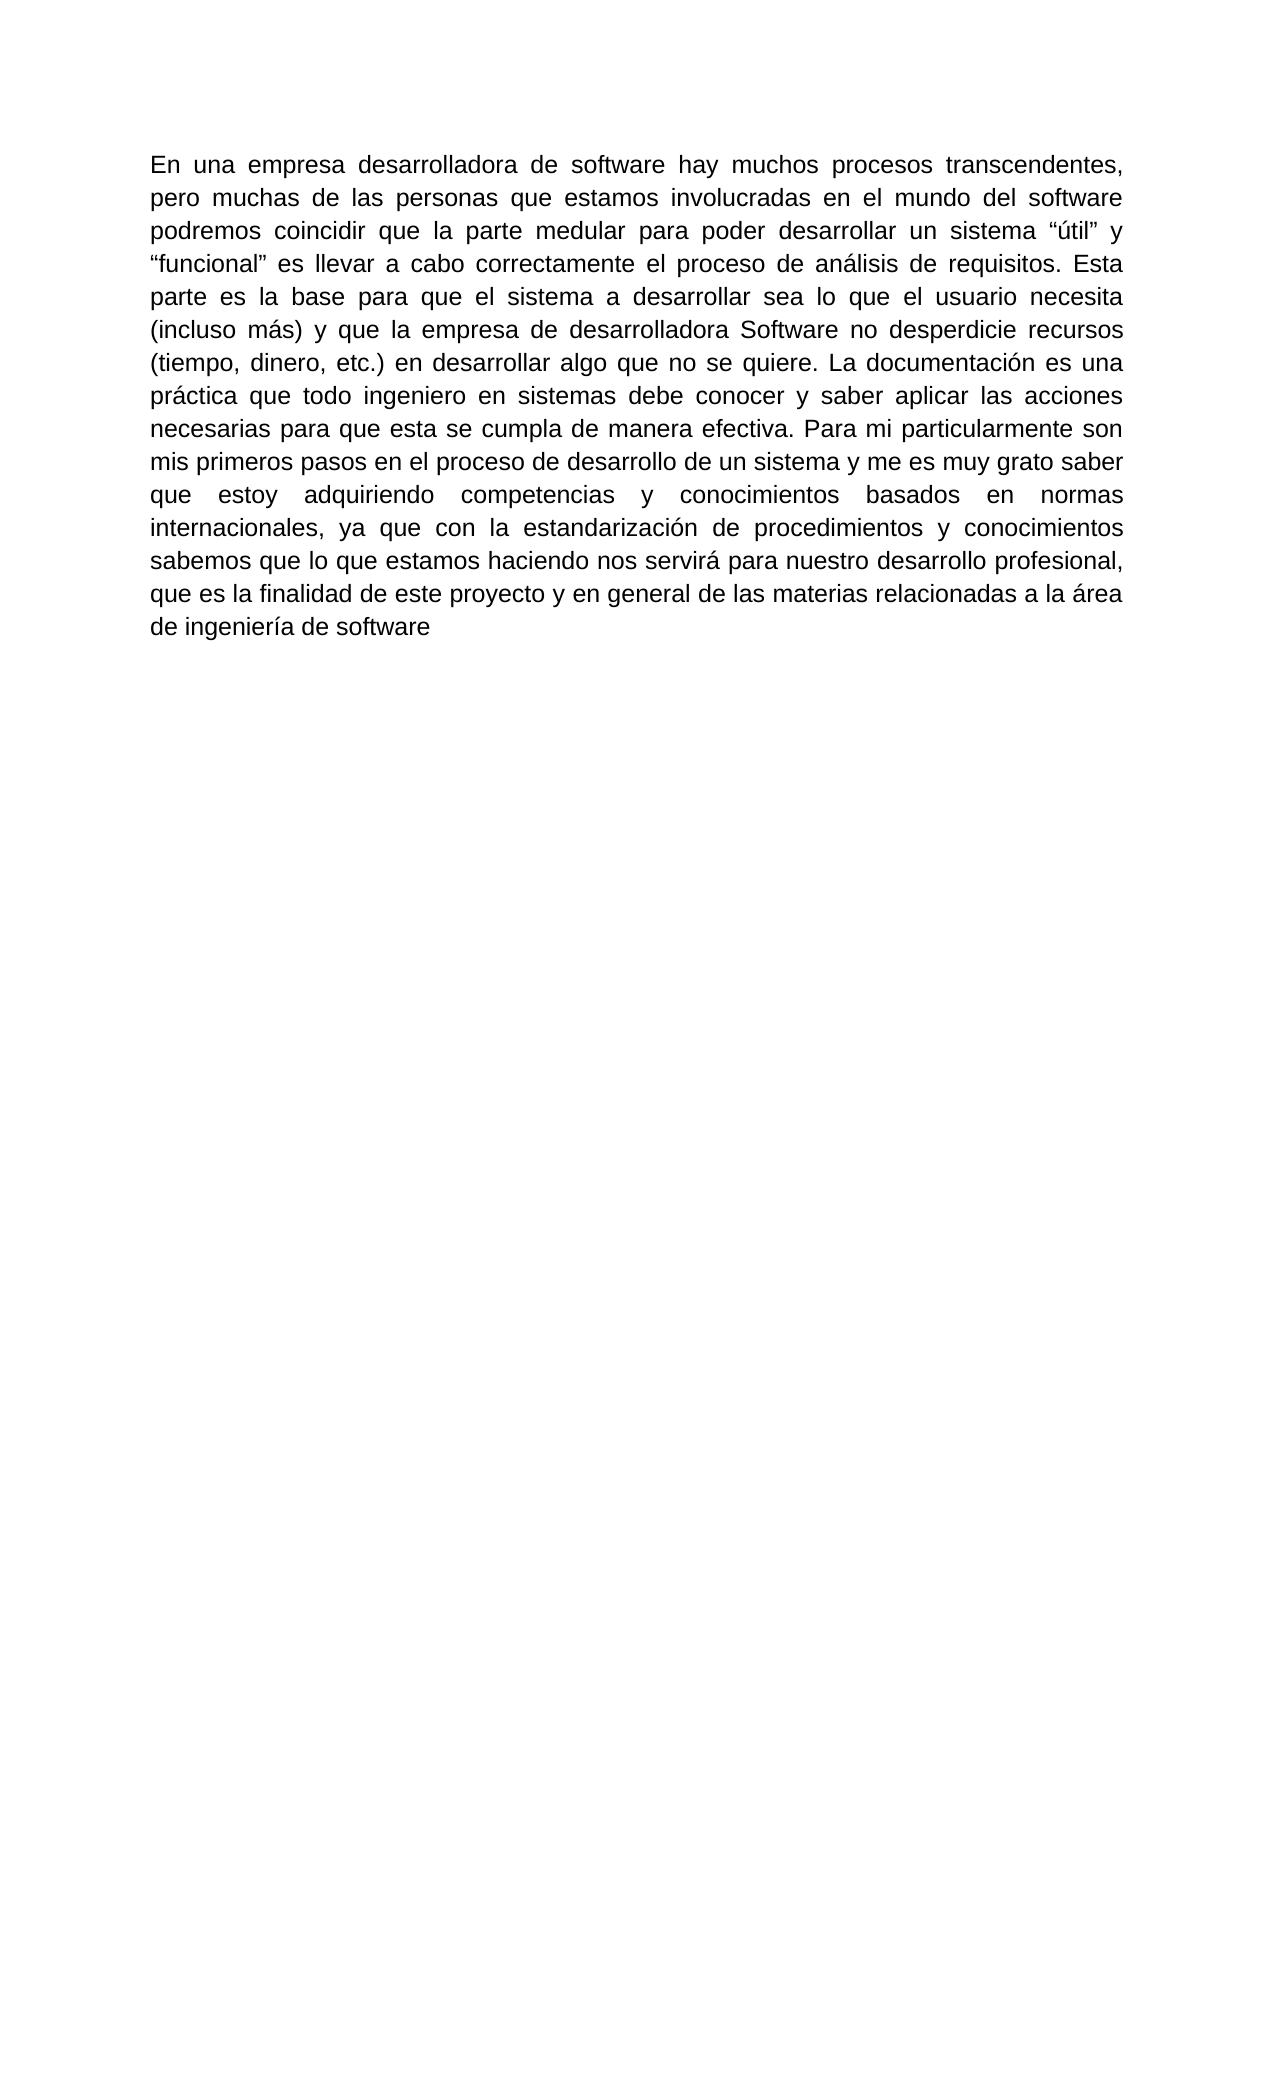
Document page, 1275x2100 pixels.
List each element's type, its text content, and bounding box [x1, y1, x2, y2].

text En una empresa desarrolladora de software hay muchos procesos transcendentes, pero muchas de las personas que estamos involucradas en el mundo del software podremos coincidir que la parte medular para poder desarrollar un sistema “útil” y “funcional” es llevar a cabo correctamente el proceso de análisis de requisitos. Esta parte es la base para que el sistema a desarrollar sea lo que el usuario necesita (incluso más) y que la empresa de desarrolladora Software no desperdicie recursos (tiempo, dinero, etc.) en desarrollar algo que no se quiere. La documentación es una práctica que todo ingeniero en sistemas debe conocer y saber aplicar las acciones necesarias para que esta se cumpla de manera efectiva. Para mi particularmente son mis primeros pasos en el proceso de desarrollo de un sistema y me es muy grato saber que estoy adquiriendo competencias y conocimientos basados en normas internacionales, ya que con la estandarización de procedimientos y conocimientos sabemos que lo que estamos haciendo nos servirá para nuestro desarrollo profesional, que es la finalidad de este proyecto y en general de las materias relacionadas a la área de ingeniería de software [150, 150, 1125, 641]
